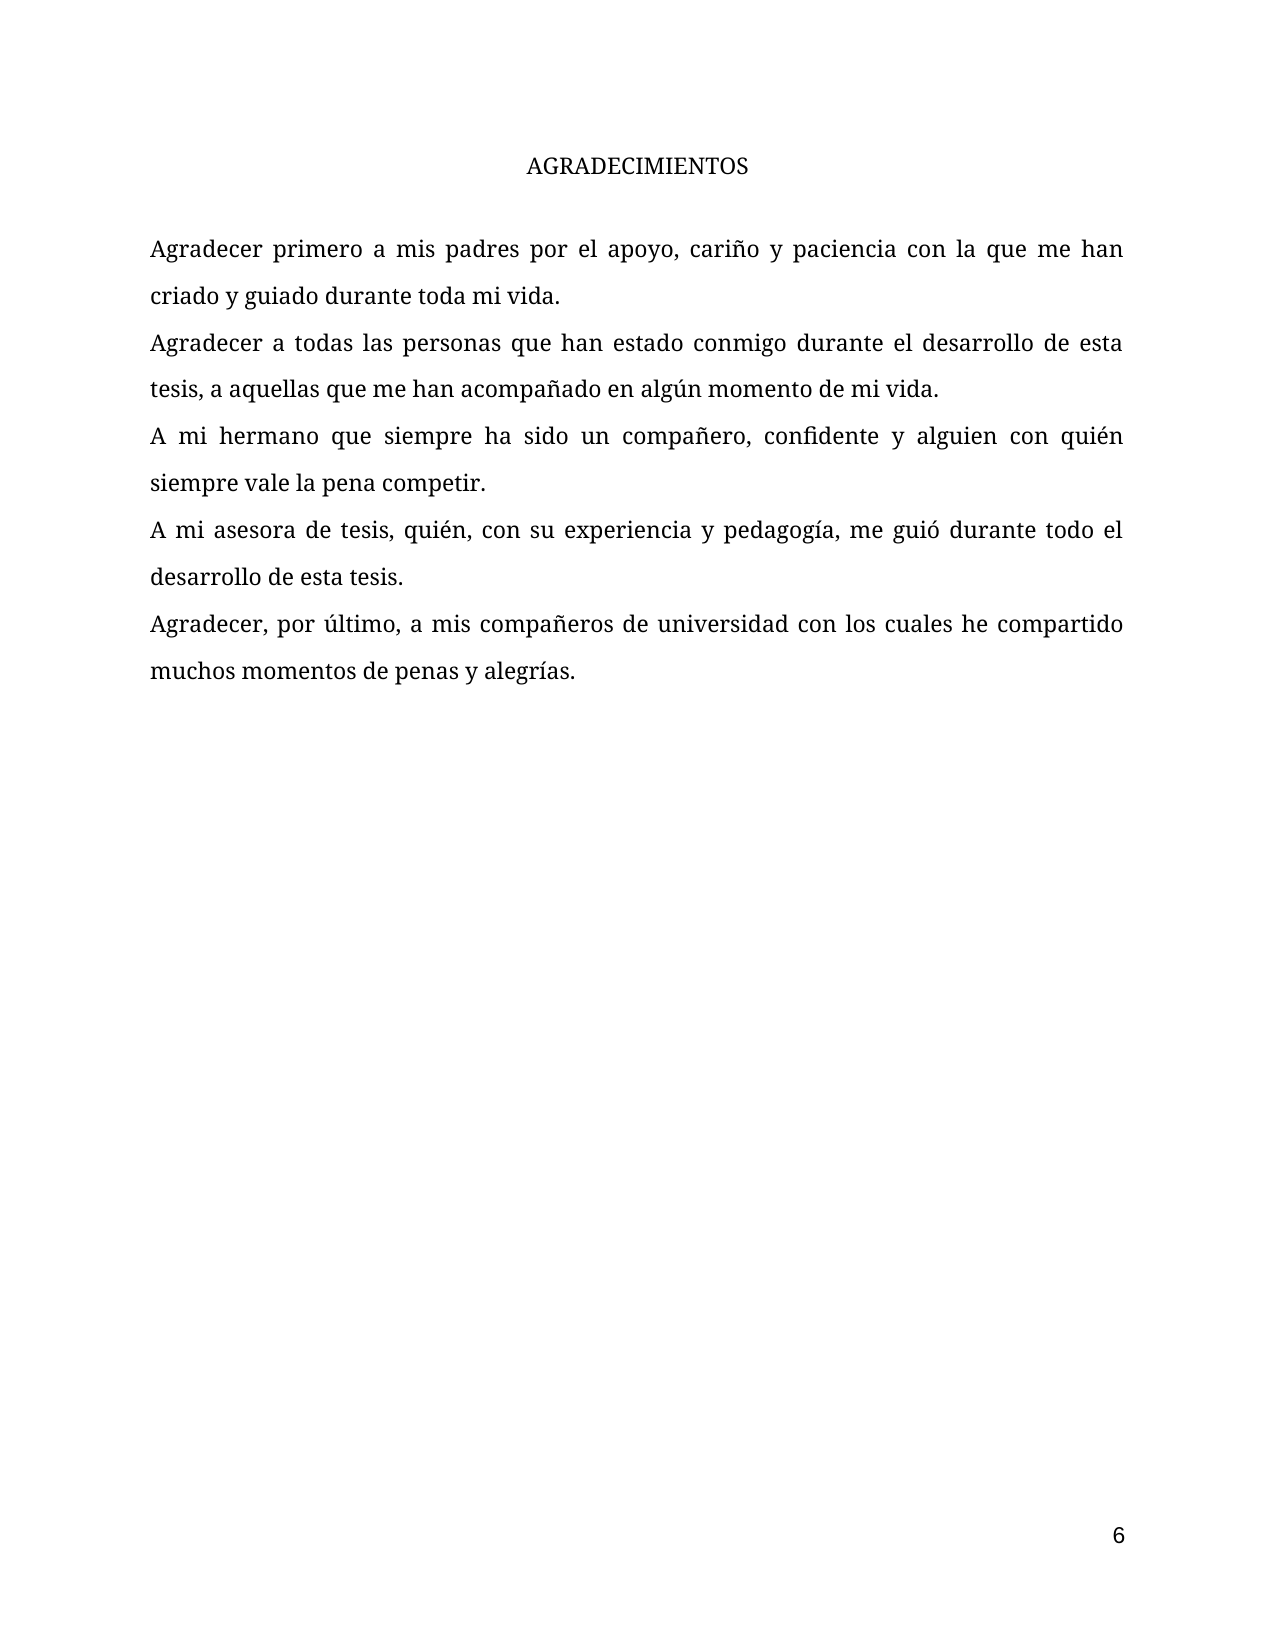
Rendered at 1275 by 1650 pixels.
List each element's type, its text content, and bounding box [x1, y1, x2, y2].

text Agradecer, por último, a mis compañeros de universidad con los cuales he compartido muchos momentos de penas y alegrías. [150, 608, 1125, 686]
text A mi asesora de tesis, quién, con su experiencia y pedagogía, me guió durante todo el desarrollo de esta tesis. [150, 514, 1125, 592]
text AGRADECIMIENTOS [150, 150, 1125, 181]
text Agradecer a todas las personas que han estado conmigo durante el desarrollo de esta tesis, a aquellas que me han acompañado en algún momento de mi vida. [150, 327, 1125, 405]
text A mi hermano que siempre ha sido un compañero, confidente y alguien con quién siempre vale la pena competir. [150, 420, 1125, 498]
text Agradecer primero a mis padres por el apoyo, cariño y paciencia con la que me han criado y guiado durante toda mi vida. [150, 233, 1125, 311]
